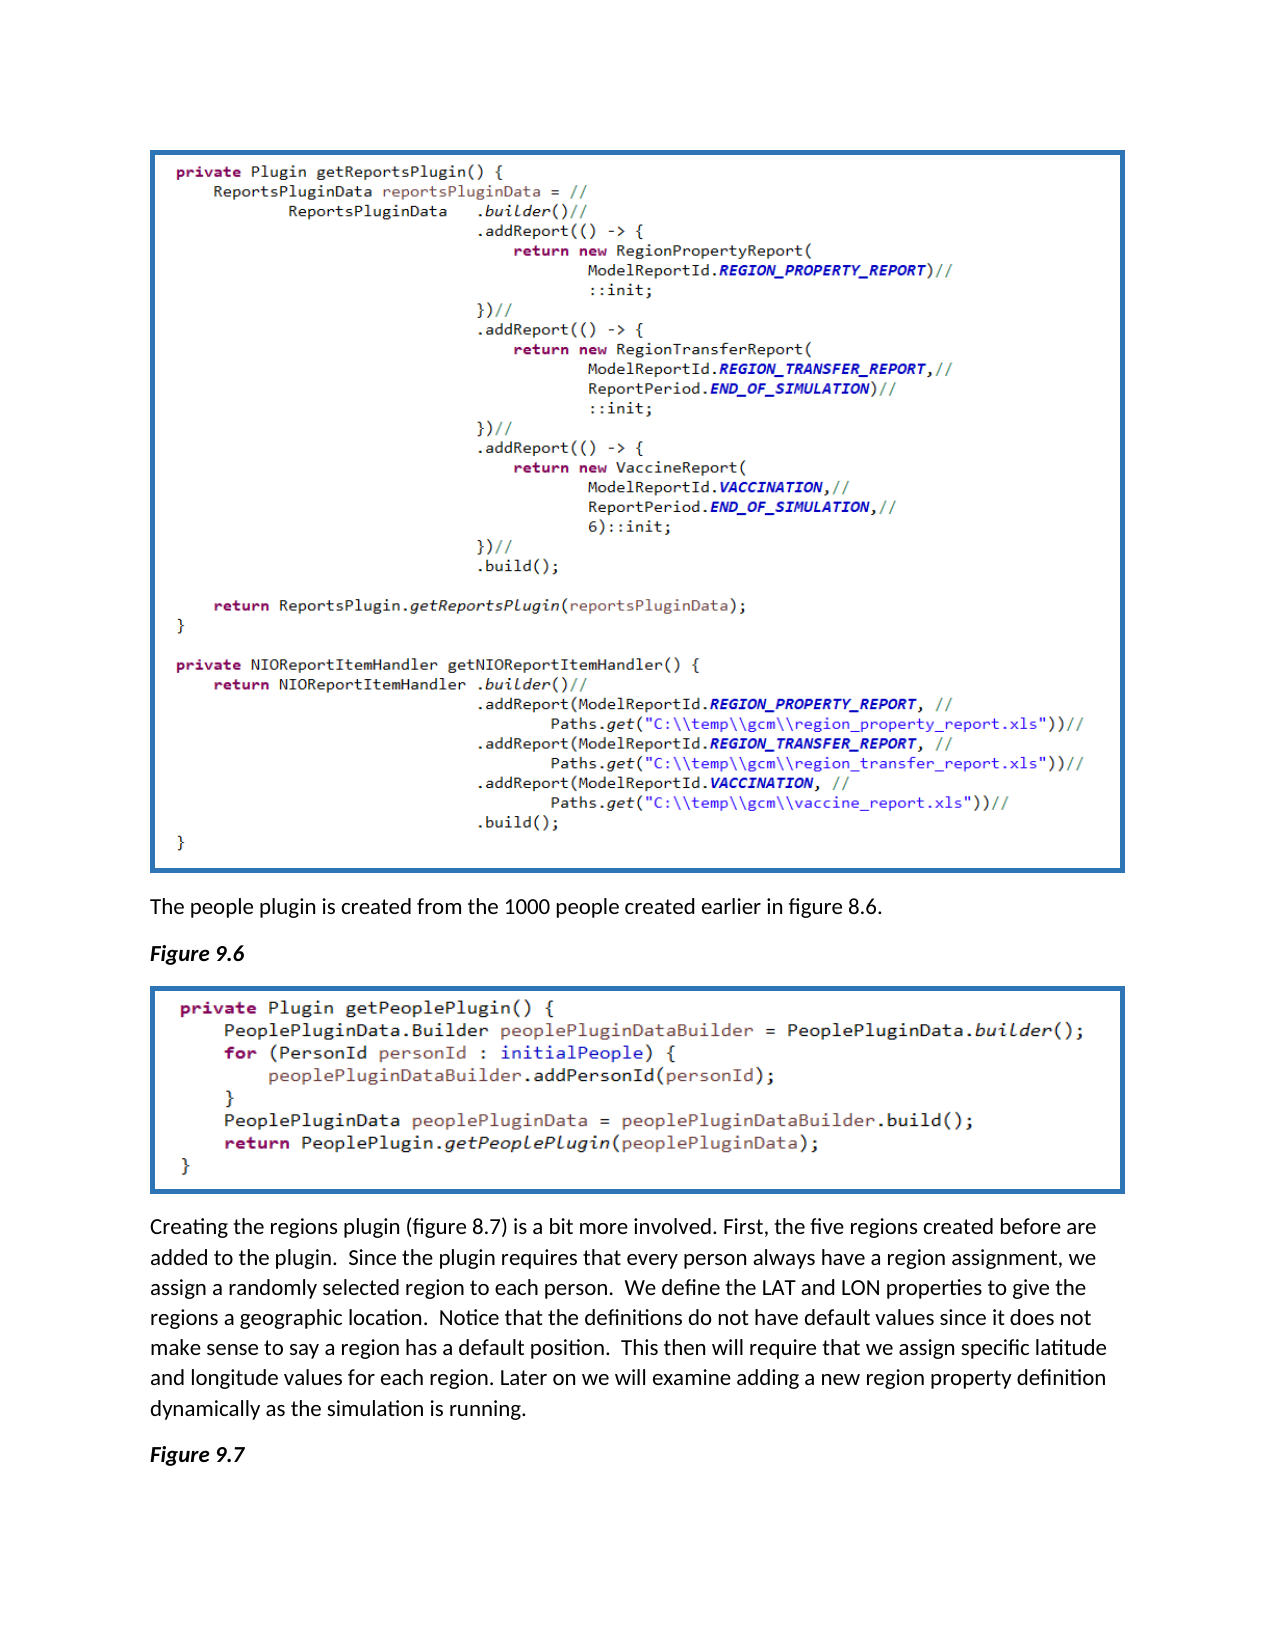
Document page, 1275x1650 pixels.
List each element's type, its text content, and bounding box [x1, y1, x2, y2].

text Figure 9.6 [150, 939, 1125, 967]
text Figure 9.7 [150, 1441, 1125, 1469]
picture [155, 155, 1120, 868]
text Creating the regions plugin (figure 8.7) is a bit more involved. First, the five regions created before are added to the plugin. Since the plugin requires that every person always have a region assignment, we assign a randomly selected region to each person. We define the LAT and LON properties to give the regions a geographic location. Notice that the definitions do not have default values since it does not make sense to say a region has a default position. This then will require that we assign specific latitude and longitude values for each region. Later on we will examine adding a new region property definition dynamically as the simulation is running. [150, 1212, 1125, 1422]
picture [155, 991, 1120, 1189]
text The people plugin is created from the 1000 people created earlier in figure 8.6. [150, 892, 1125, 920]
